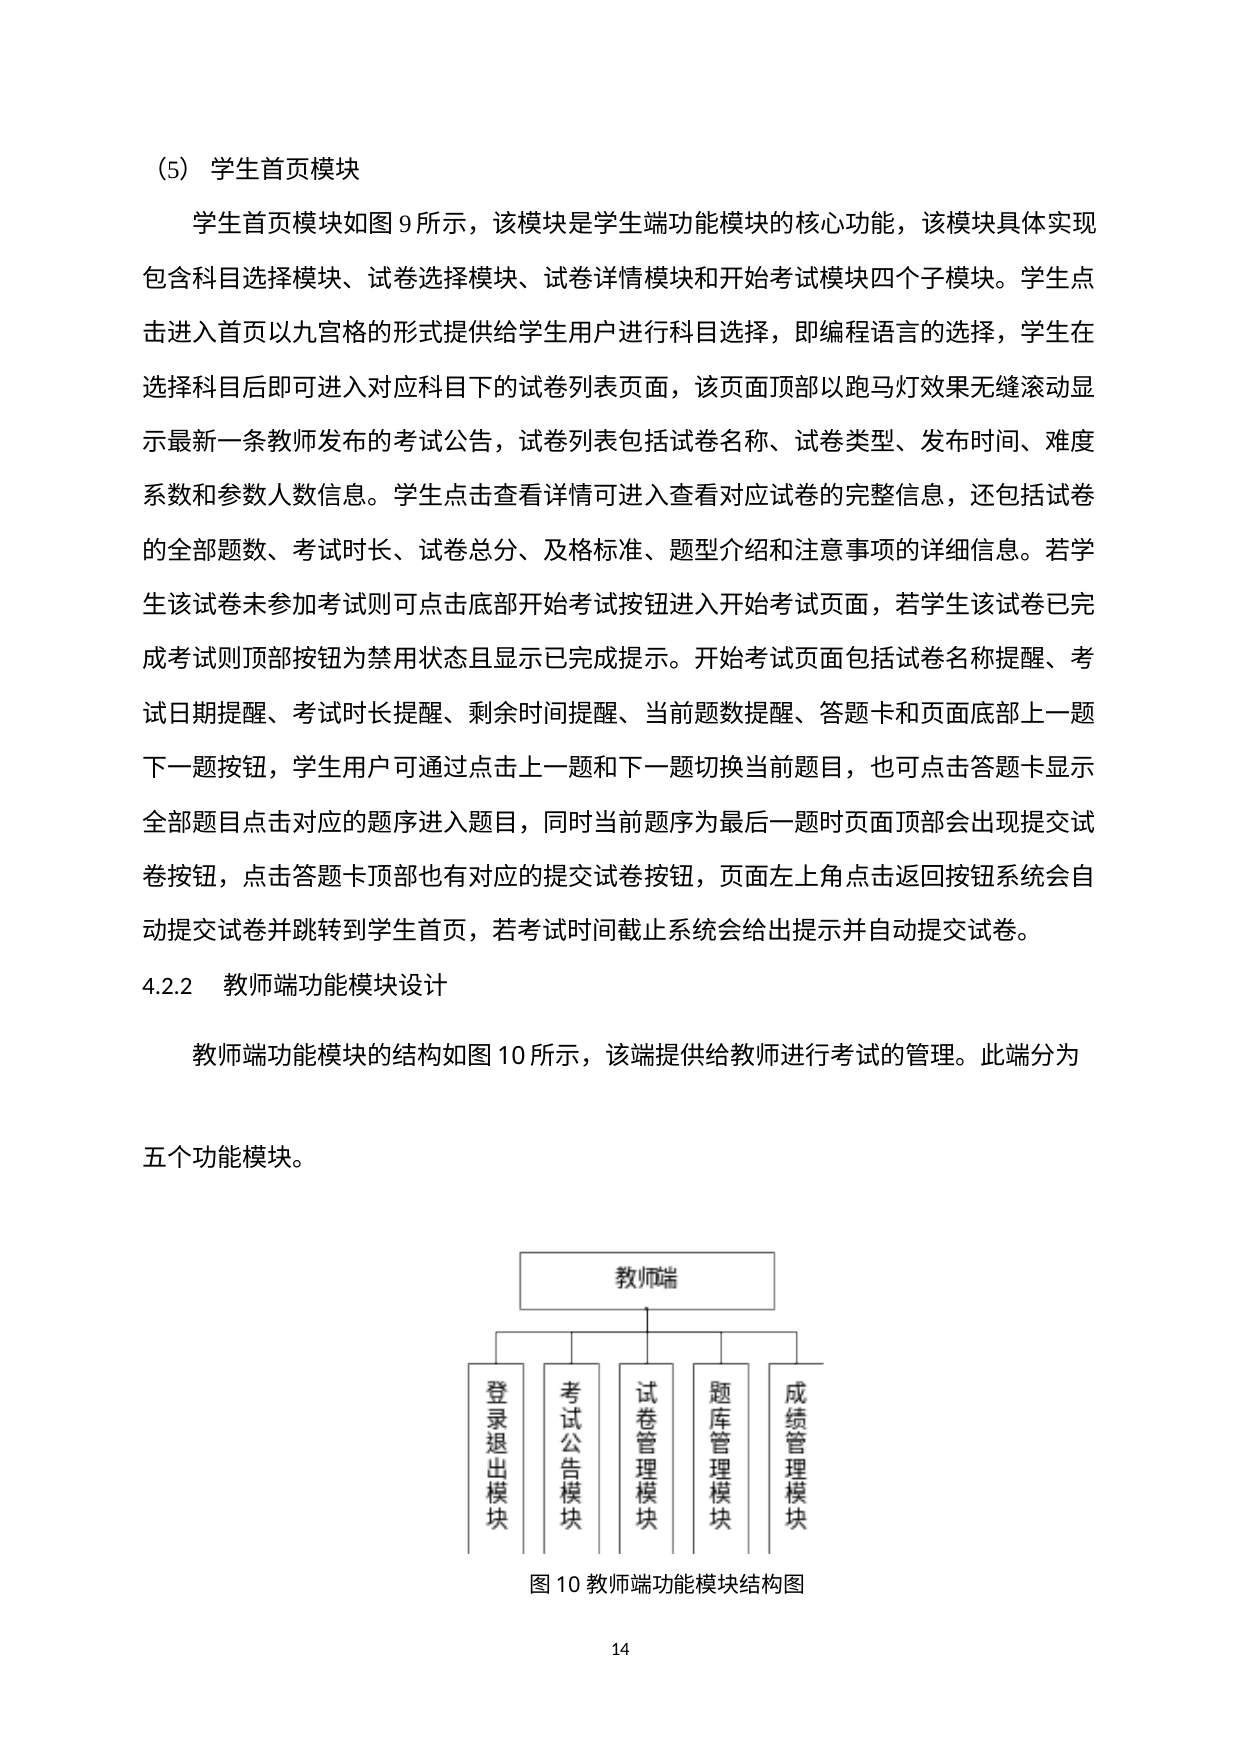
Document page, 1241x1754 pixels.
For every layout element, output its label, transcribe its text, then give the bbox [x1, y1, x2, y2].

text 教师端功能模块设计 [142, 965, 1098, 1001]
text 教师端功能模块的结构如图10所示，该端提供给教师进行考试的管理。此端分为五个功能模块。 [142, 1019, 1098, 1189]
text 学生首页模块如图9所示，该模块是学生端功能模块的核心功能，该模块具体实现包含科目选择模块、试卷选择模块、试卷详情模块和开始考试模块四个子模块。学生点击进入首页以九宫格的形式提供给学生用户进行科目选择，即编程语言的选择，学生在选择科目后即可进入对应科目下的试卷列表页面，该页面顶部以跑马灯效果无缝滚动显示最新一条教师发布的考试公告，试卷列表包括试卷名称、试卷类型、发布时间、难度系数和参数人数信息。学生点击查看详情可进入查看对应试卷的完整信息，还包括试卷的全部题数、考试时长、试卷总分、及格标准、题型介绍和注意事项的详细信息。若学生该试卷未参加考试则可点击底部开始考试按钮进入开始考试页面，若学生该试卷已完成考试则顶部按钮为禁用状态且显示已完成提示。开始考试页面包括试卷名称提醒、考试日期提醒、考试时长提醒、剩余时间提醒、当前题数提醒、答题卡和页面底部上一题下一题按钮，学生用户可通过点击上一题和下一题切换当前题目，也可点击答题卡显示全部题目点击对应的题序进入题目，同时当前题序为最后一题时页面顶部会出现提交试卷按钮，点击答题卡顶部也有对应的提交试卷按钮，页面左上角点击返回按钮系统会自动提交试卷并跳转到学生首页，若考试时间截止系统会给出提示并自动提交试卷。 [142, 204, 1098, 947]
text 图10 教师端功能模块结构图 [192, 1567, 1098, 1599]
text （5） 学生首页模块 [142, 149, 1098, 186]
